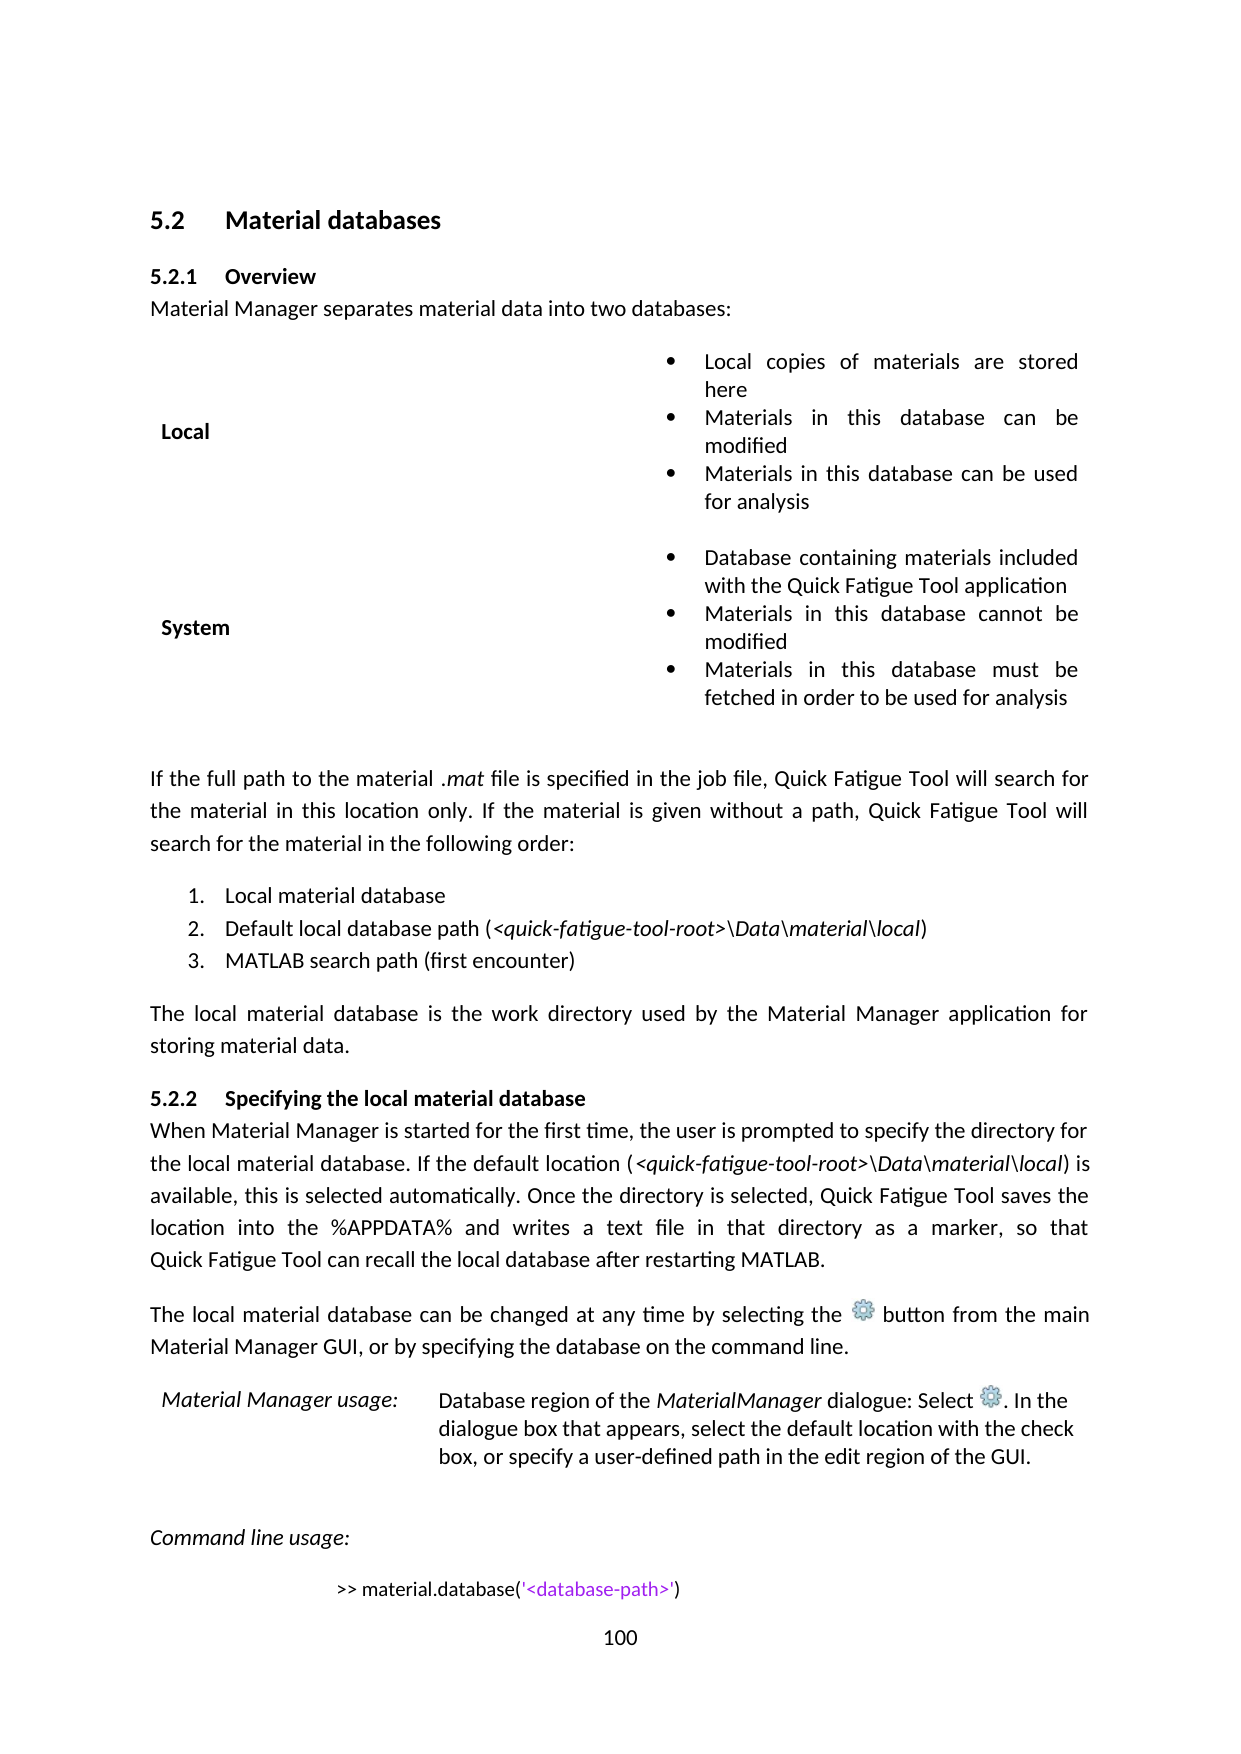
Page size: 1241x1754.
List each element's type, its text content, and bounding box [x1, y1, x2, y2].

subtitle 5.2 Material databases [150, 203, 1090, 236]
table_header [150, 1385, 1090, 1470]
picture [979, 1385, 1003, 1409]
list MATLAB search path (first encounter) [187, 946, 1090, 974]
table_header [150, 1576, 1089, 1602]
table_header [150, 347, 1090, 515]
picture [851, 1298, 875, 1322]
list Default local database path (<quick-fatigue-tool-root>\Data\material\local) [187, 914, 1090, 942]
list Local material database [187, 882, 1090, 910]
text If the full path to the material .mat file is specified in the job file, Quick Fatigue Tool will search for the material in this location only. If the material is given without a path, Quick Fatigue Tool will search for the material in the following order: [150, 764, 1090, 857]
text The local material database can be changed at any time by selecting the button from the main Material Manager GUI, or by specifying the database on the command line. [150, 1298, 1090, 1360]
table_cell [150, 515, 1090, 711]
text Command line usage: [150, 1523, 1090, 1551]
text When Material Manager is started for the first time, the user is prompted to specify the directory for the local material database. If the default location (<quick-fatigue-tool-root>\Data\material\local) is available, this is selected automatically. Once the directory is selected, Quick Fatigue Tool saves the location into the %APPDATA% and writes a text file in that directory as a marker, so that Quick Fatigue Tool can recall the local database after restarting MATLAB. [150, 1116, 1090, 1273]
subtitle 5.2.2 Specifying the local material database [150, 1084, 1090, 1112]
text The local material database is the work directory used by the Material Manager application for storing material data. [150, 999, 1090, 1059]
text Material Manager separates material data into two databases: [150, 294, 1090, 322]
subtitle 5.2.1 Overview [150, 262, 1090, 290]
